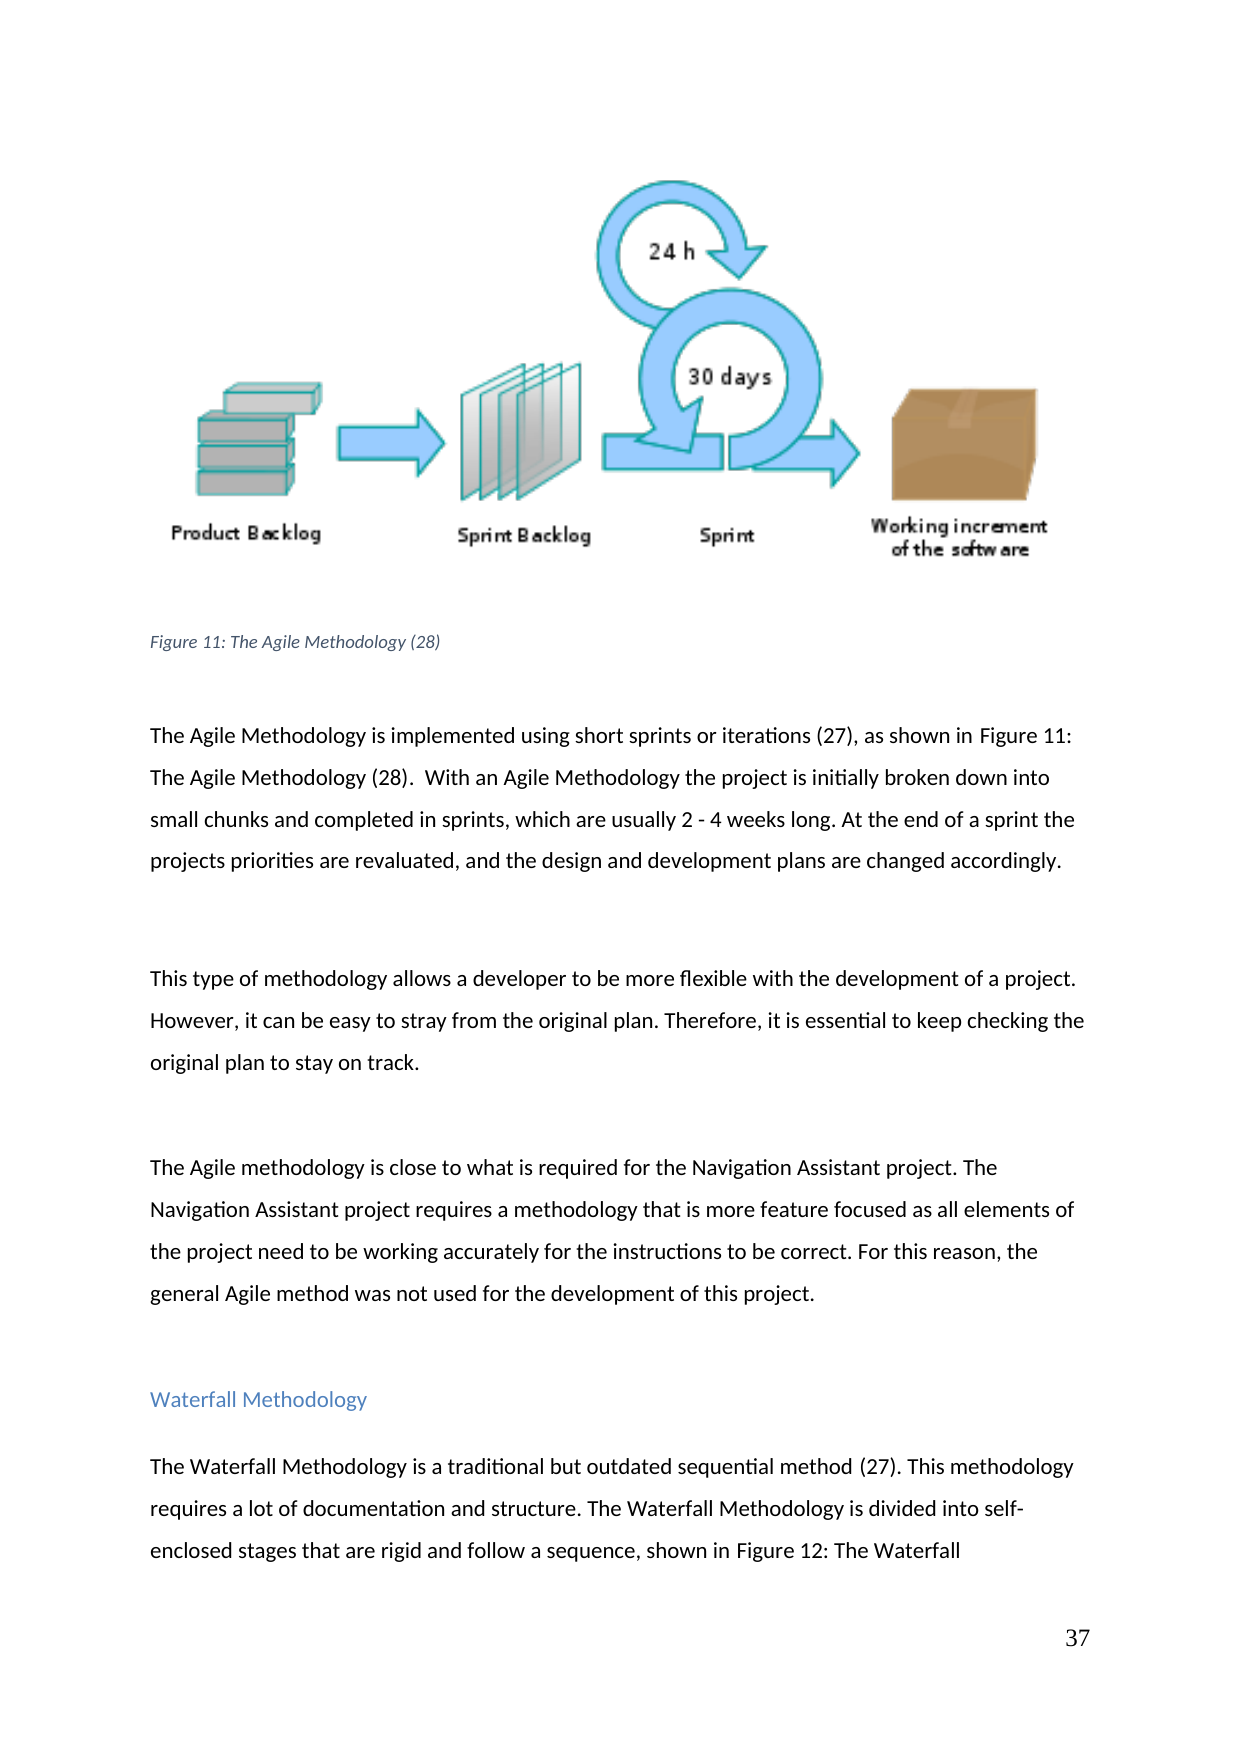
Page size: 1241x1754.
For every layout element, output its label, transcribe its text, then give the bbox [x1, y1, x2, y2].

text The Agile methodology is close to what is required for the Navigation Assistant project. The Navigation Assistant project requires a methodology that is more feature focused as all elements of the project need to be working accurately for the instructions to be correct. For this reason, the general Agile method was not used for the development of this project. [150, 1153, 1090, 1307]
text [150, 1452, 1090, 1564]
text This type of methodology allows a developer to be more flexible with the development of a project. However, it can be easy to stray from the original plan. Therefore, it is essential to keep checking the original plan to stay on track. [150, 964, 1090, 1076]
text The Agile Methodology is implemented using short sprints or iterations (27), as shown in Figure 11. With an Agile Methodology the project is initially broken down into small chunks and completed in sprints, which are usually 2 - 4 weeks long. At the end of a sprint the projects priorities are revaluated, and the design and development plans are changed accordingly. [150, 721, 1090, 875]
text Waterfall Methodology [150, 1385, 1090, 1413]
picture [150, 150, 1073, 612]
